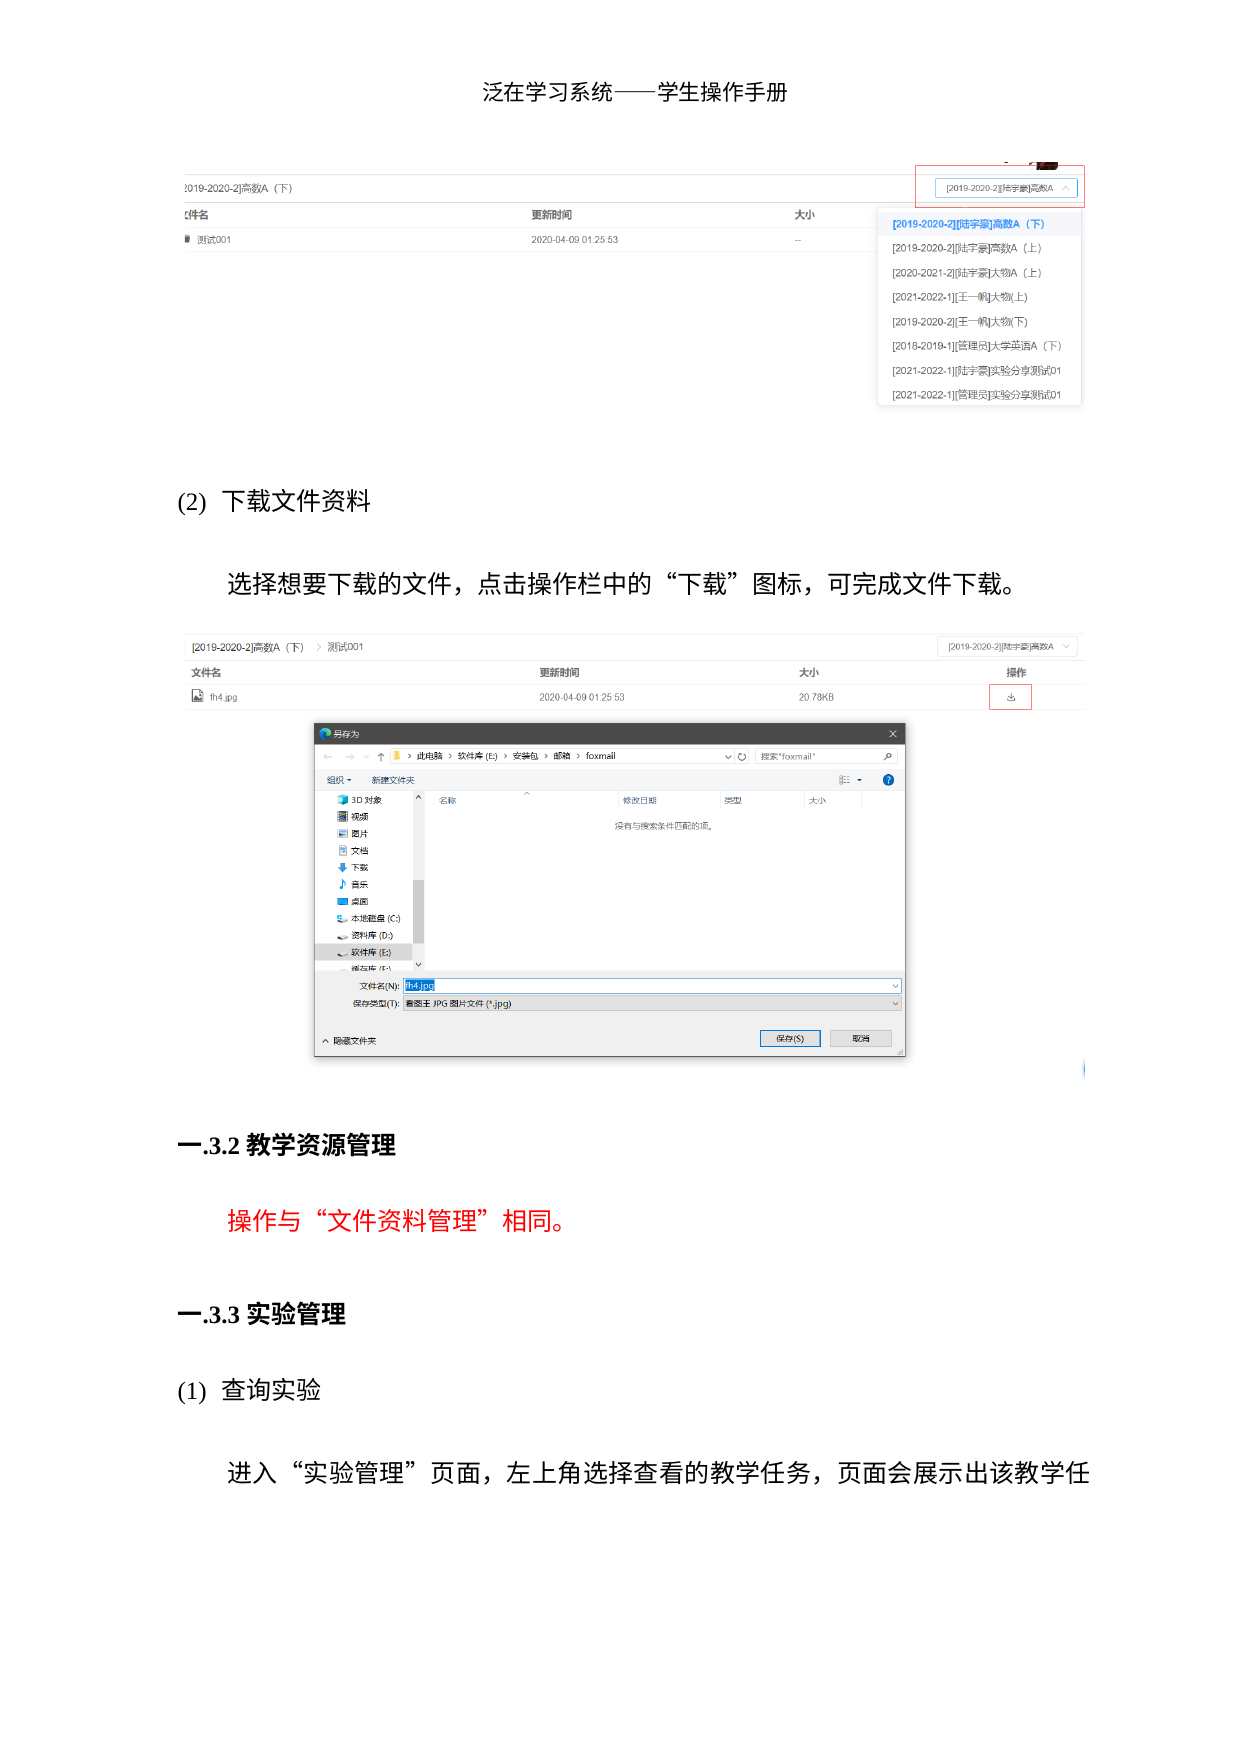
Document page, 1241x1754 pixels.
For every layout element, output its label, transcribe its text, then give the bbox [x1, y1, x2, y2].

text 实验管理 [177, 1280, 1092, 1345]
text 教学资源管理 [177, 1111, 1092, 1176]
picture [184, 633, 1085, 1087]
list 下载文件资料 [177, 467, 1092, 532]
text 操作与“文件资料管理”相同。 [177, 1187, 1092, 1252]
text 选择想要下载的文件，点击操作栏中的“下载”图标，可完成文件下载。 [177, 550, 1092, 615]
picture [184, 162, 1085, 424]
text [177, 1439, 1092, 1504]
list 查询实验 [177, 1356, 1092, 1421]
